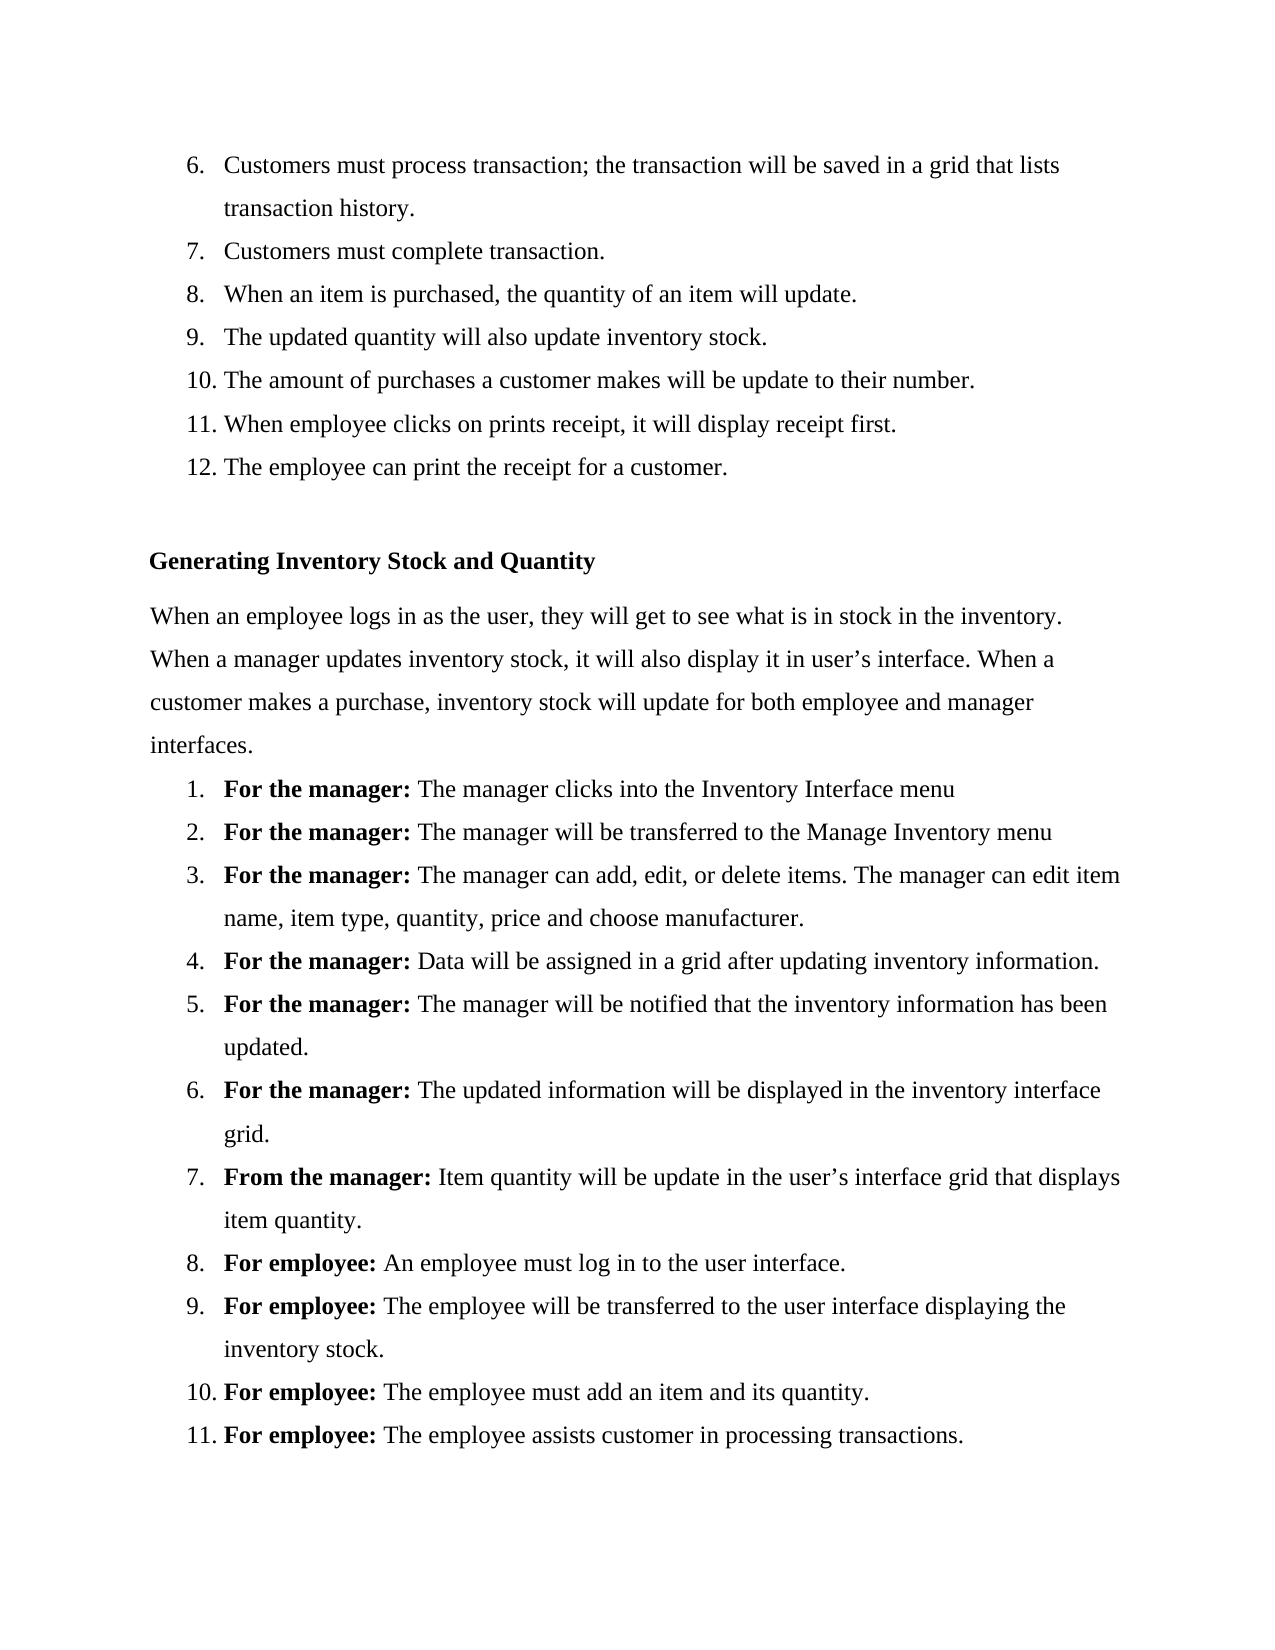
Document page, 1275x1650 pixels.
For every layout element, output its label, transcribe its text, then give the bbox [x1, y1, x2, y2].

list The amount of purchases a customer makes will be update to their number. [186, 366, 1125, 394]
list For the manager: Data will be assigned in a grid after updating inventory information. [186, 946, 1125, 975]
list For the manager: The manager clicks into the Inventory Interface menu [186, 774, 1125, 802]
list The employee can print the receipt for a customer. [186, 452, 1125, 481]
list Customers must process transaction; the transaction will be saved in a grid that lists transaction history. [186, 150, 1125, 222]
list For the manager: The manager will be notified that the inventory information has been updated. [186, 989, 1125, 1061]
list For the manager: The manager will be transferred to the Manage Inventory menu [186, 817, 1125, 846]
list From the manager: Item quantity will be update in the user’s interface grid that displays item quantity. [186, 1162, 1125, 1234]
list For employee: The employee will be transferred to the user interface displaying the inventory stock. [186, 1291, 1125, 1363]
list Customers must complete transaction. [186, 236, 1125, 265]
subtitle Generating Inventory Stock and Quantity [148, 546, 802, 575]
text When a manager updates inventory stock, it will also display it in user’s interface. When a customer makes a purchase, inventory stock will update for both employee and manager interfaces. [150, 644, 1125, 759]
list For employee: The employee must add an item and its quantity. [186, 1377, 1125, 1406]
list For employee: The employee assists customer in processing transactions. [186, 1421, 1125, 1449]
list The updated quantity will also update inventory stock. [186, 322, 1125, 351]
list When employee clicks on prints receipt, it will display receipt first. [186, 409, 1125, 437]
list When an item is purchased, the quantity of an item will update. [186, 279, 1125, 308]
list For the manager: The updated information will be displayed in the inventory interface grid. [186, 1076, 1125, 1147]
text When an employee logs in as the user, they will get to see what is in stock in the inventory. [150, 601, 1125, 630]
list For the manager: The manager can add, edit, or delete items. The manager can edit item name, item type, quantity, price and choose manufacturer. [186, 860, 1125, 932]
list For employee: An employee must log in to the user interface. [186, 1248, 1125, 1277]
